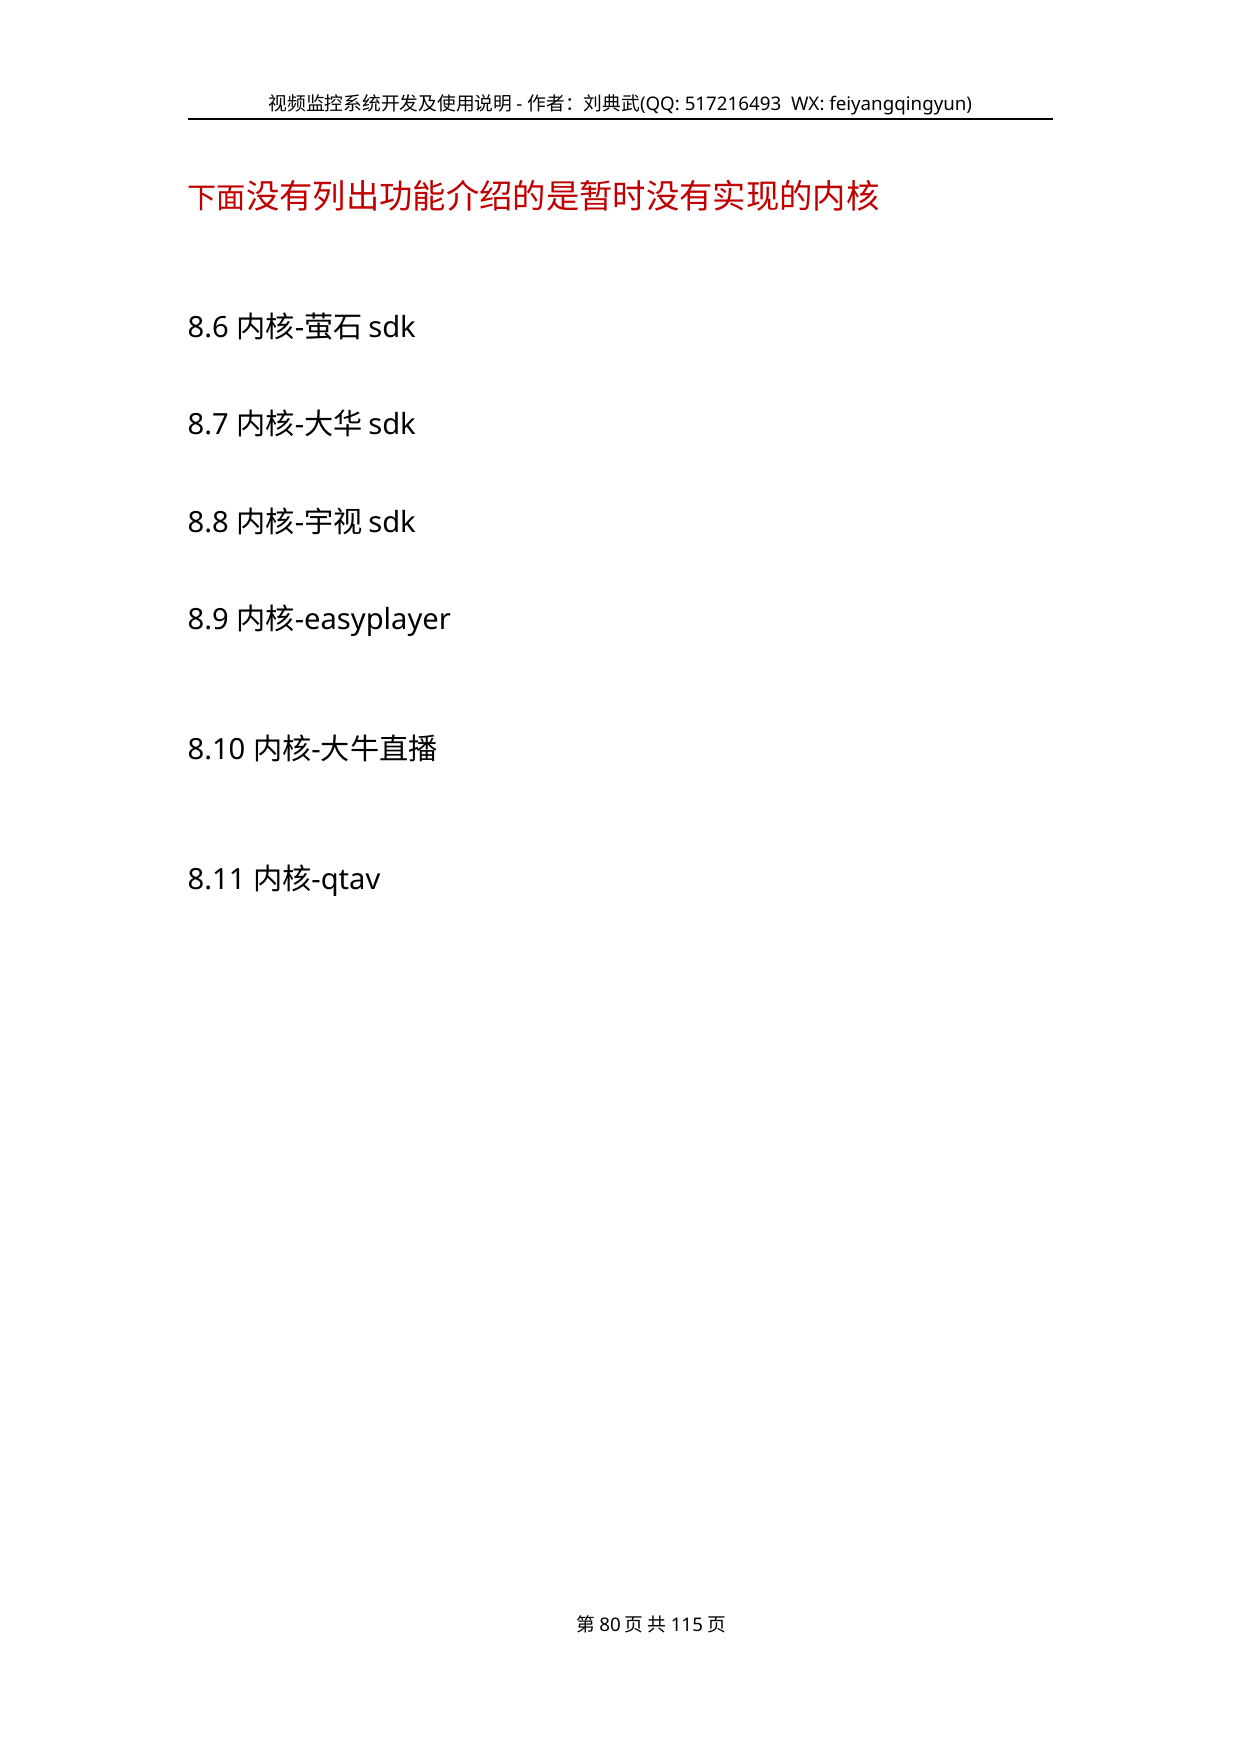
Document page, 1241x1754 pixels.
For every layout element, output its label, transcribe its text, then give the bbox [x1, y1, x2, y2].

text 8.7 内核-大华sdk [187, 389, 1053, 454]
text 8.10 内核-大牛直播 [187, 714, 1053, 779]
text 8.6 内核-萤石sdk [187, 292, 1053, 357]
text 8.11 内核-qtav [187, 844, 1053, 909]
text 8.9 内核-easyplayer [187, 584, 1053, 649]
text 8.8 内核-宇视sdk [187, 487, 1053, 552]
text 下面没有列出功能介绍的是暂时没有实现的内核 [187, 162, 1053, 227]
